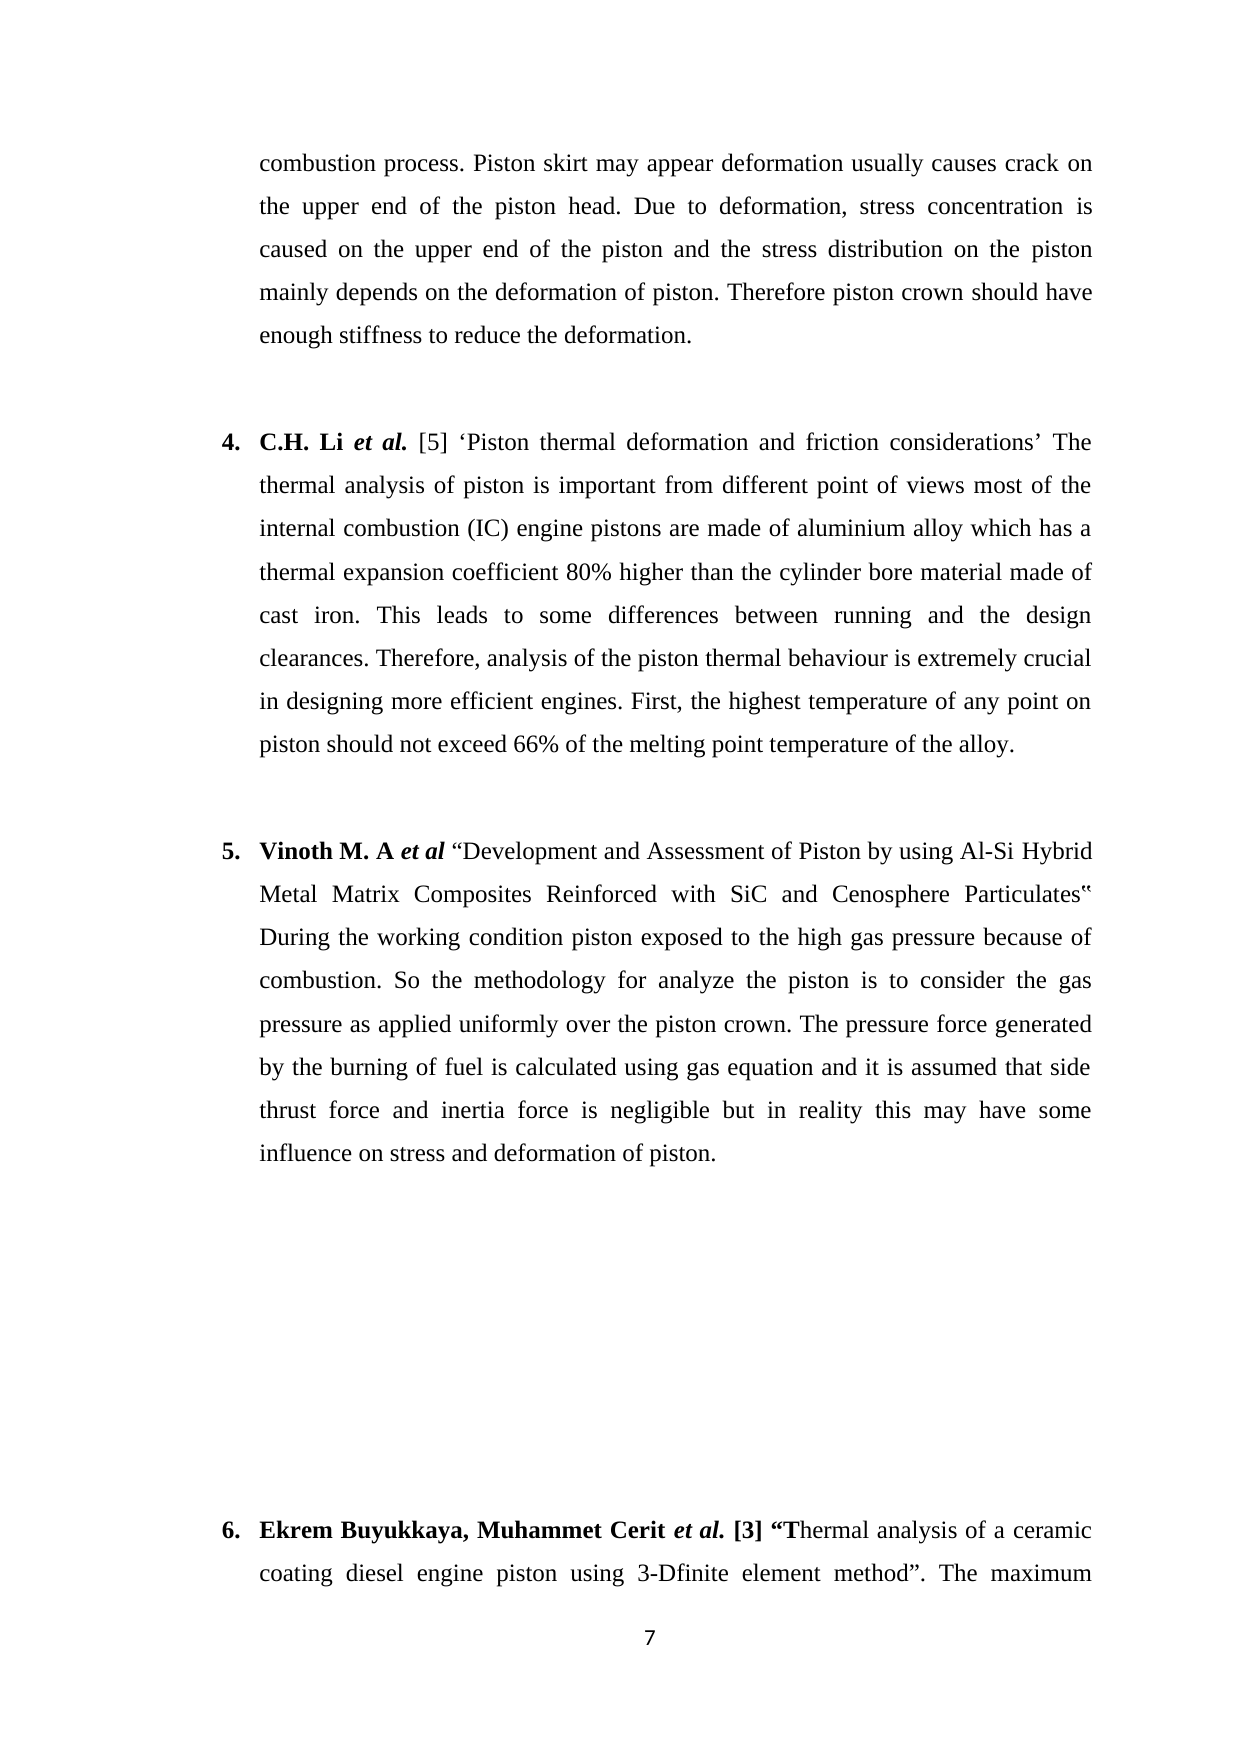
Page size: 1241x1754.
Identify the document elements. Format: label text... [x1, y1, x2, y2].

list Vinoth M. A et al “Development and Assessment of Piston by using Al-Si Hybrid Metal Matrix Composites Reinforced with SiC and Cenosphere Particulates‟ During the working condition piston exposed to the high gas pressure because of combustion. So the methodology for analyze the piston is to consider the gas pressure as applied uniformly over the piston crown. The pressure force generated by the burning of fuel is calculated using gas equation and it is assumed that side thrust force and inertia force is negligible but in reality this may have some influence on stress and deformation of piston. [222, 836, 1092, 1167]
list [222, 1515, 1092, 1587]
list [222, 148, 1092, 349]
list C.H. Li et al. [5] ‘Piston thermal deformation and friction considerations’ The thermal analysis of piston is important from different point of views most of the internal combustion (IC) engine pistons are made of aluminium alloy which has a thermal expansion coefficient 80% higher than the cylinder bore material made of cast iron. This leads to some differences between running and the design clearances. Therefore, analysis of the piston thermal behaviour is extremely crucial in designing more efficient engines. First, the highest temperature of any point on piston should not exceed 66% of the melting point temperature of the alloy. [222, 427, 1092, 758]
